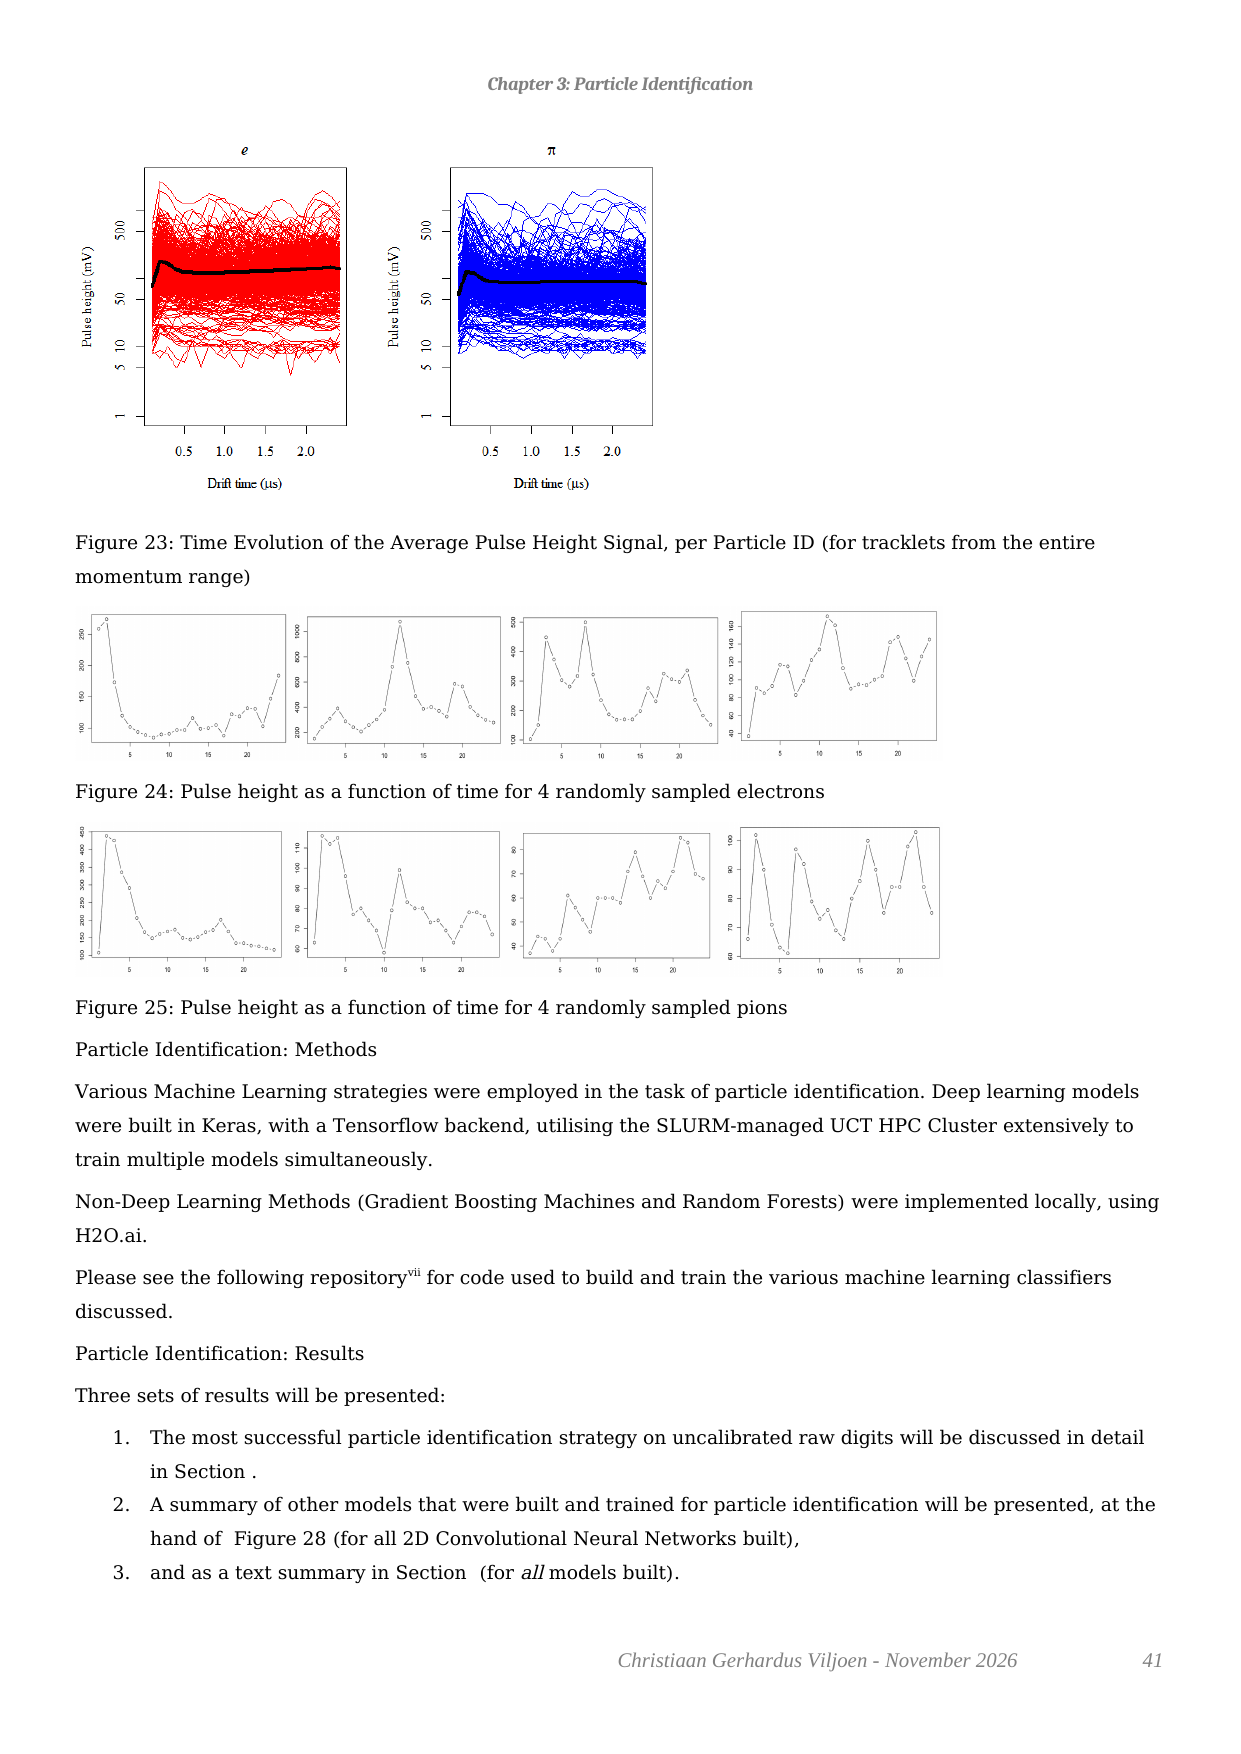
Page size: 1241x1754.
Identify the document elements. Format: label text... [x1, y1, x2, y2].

picture [75, 606, 943, 761]
text Three sets of results will be presented: [75, 1383, 1165, 1406]
picture [75, 132, 688, 511]
text Figure 24: Pulse height as a function of time for 4 randomly sampled electrons [75, 780, 1165, 803]
picture [75, 822, 943, 977]
list A summary of other models that were built and trained for particle identification will be presented, at the hand of Figure 27 (for all 2D Convolutional Neural Networks built), [112, 1493, 1165, 1549]
text Figure 25: Pulse height as a function of time for 4 randomly sampled pions [75, 996, 1165, 1018]
list and as a text summary in Section 0 (for all models built). [112, 1561, 1165, 1583]
text Particle Identification: Results [75, 1341, 1165, 1364]
list The most successful particle identification strategy on uncalibrated raw digits will be discussed in detail in Section 0. [112, 1426, 1165, 1482]
text Figure 23: Time Evolution of the Average Pulse Height Signal, per Particle ID (for tracklets from the entire momentum range) [75, 531, 1165, 587]
text Various Machine Learning strategies were employed in the task of particle identification. Deep learning models were built in Keras, with a Tensorflow backend, utilising the SLURM-managed UCT HPC Cluster extensively to train multiple models simultaneously. [75, 1080, 1165, 1170]
text Particle Identification: Methods [75, 1038, 1165, 1061]
text Please see the following repository for code used to build and train the various machine learning classifiers discussed. [75, 1266, 1165, 1322]
text Non-Deep Learning Methods (Gradient Boosting Machines and Random Forests) were implemented locally, using H2O.ai. [75, 1190, 1165, 1246]
